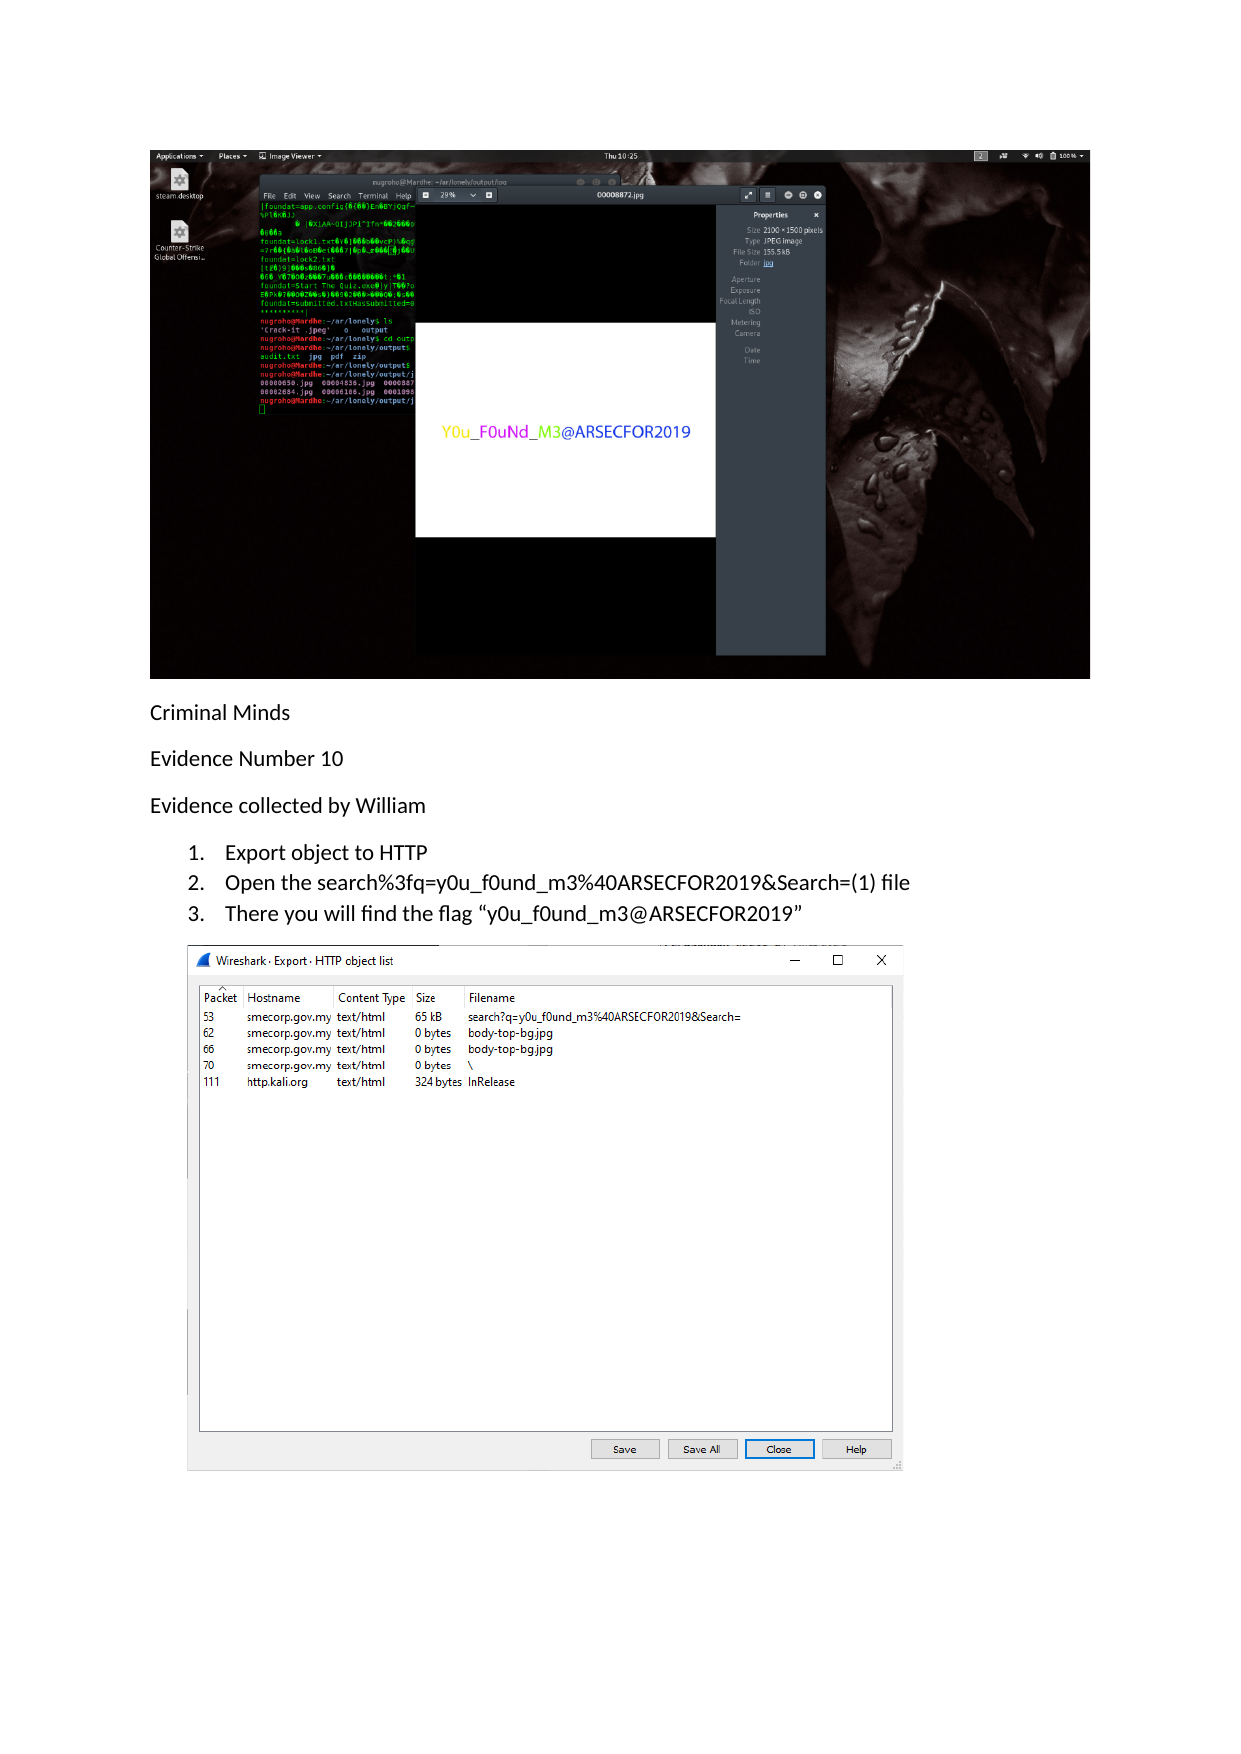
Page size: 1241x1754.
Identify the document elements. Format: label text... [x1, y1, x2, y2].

picture [187, 945, 904, 1471]
list Open the search%3fq=y0u_f0und_m3%40ARSECFOR2019&Search=(1) file [187, 868, 1090, 897]
text Evidence Number 10 [150, 744, 1090, 773]
text Criminal Minds [150, 698, 1090, 726]
picture [150, 150, 1091, 679]
text Evidence collected by William [150, 791, 1090, 819]
list Export object to HTTP [187, 838, 1090, 866]
list There you will find the flag “y0u_f0und_m3@ARSECFOR2019” [187, 899, 1090, 927]
